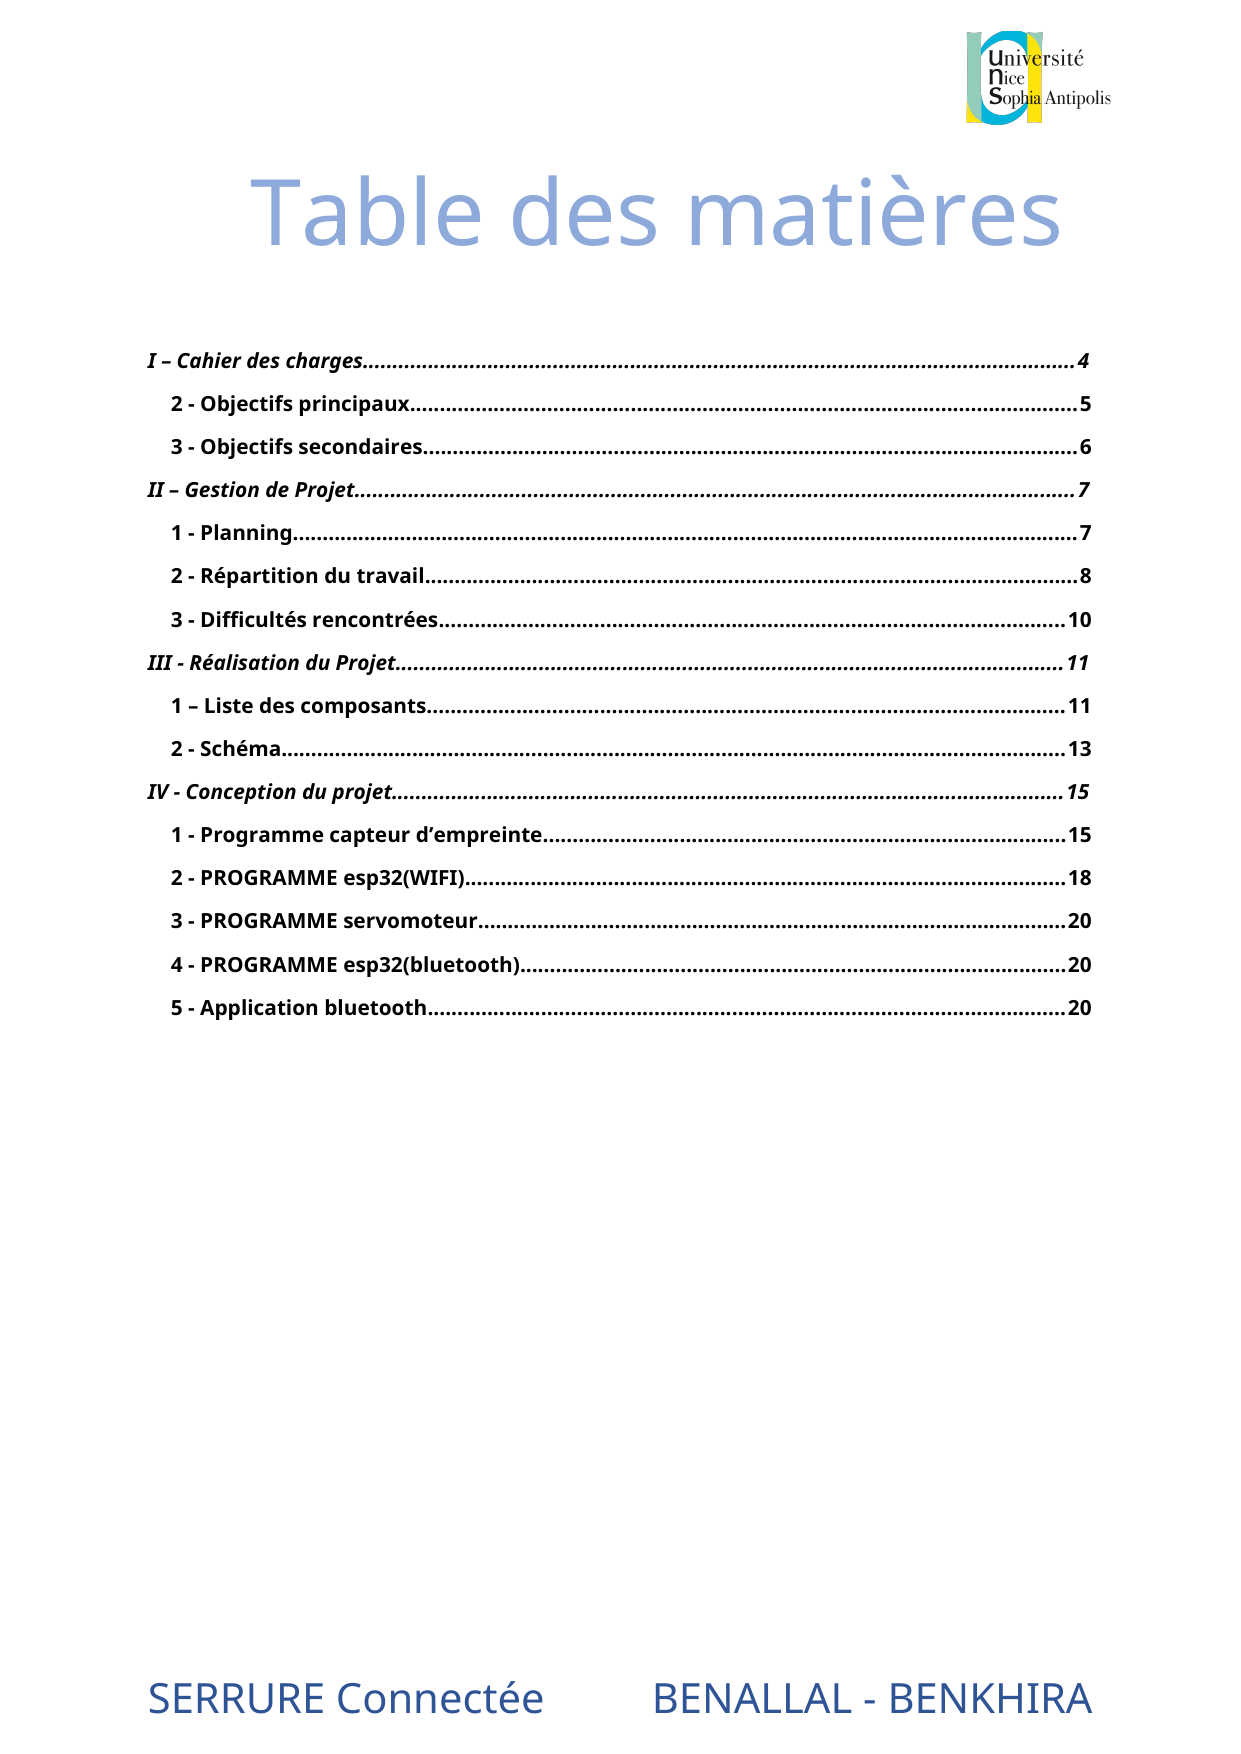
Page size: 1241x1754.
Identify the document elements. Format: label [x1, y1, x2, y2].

picture [966, 31, 1111, 125]
